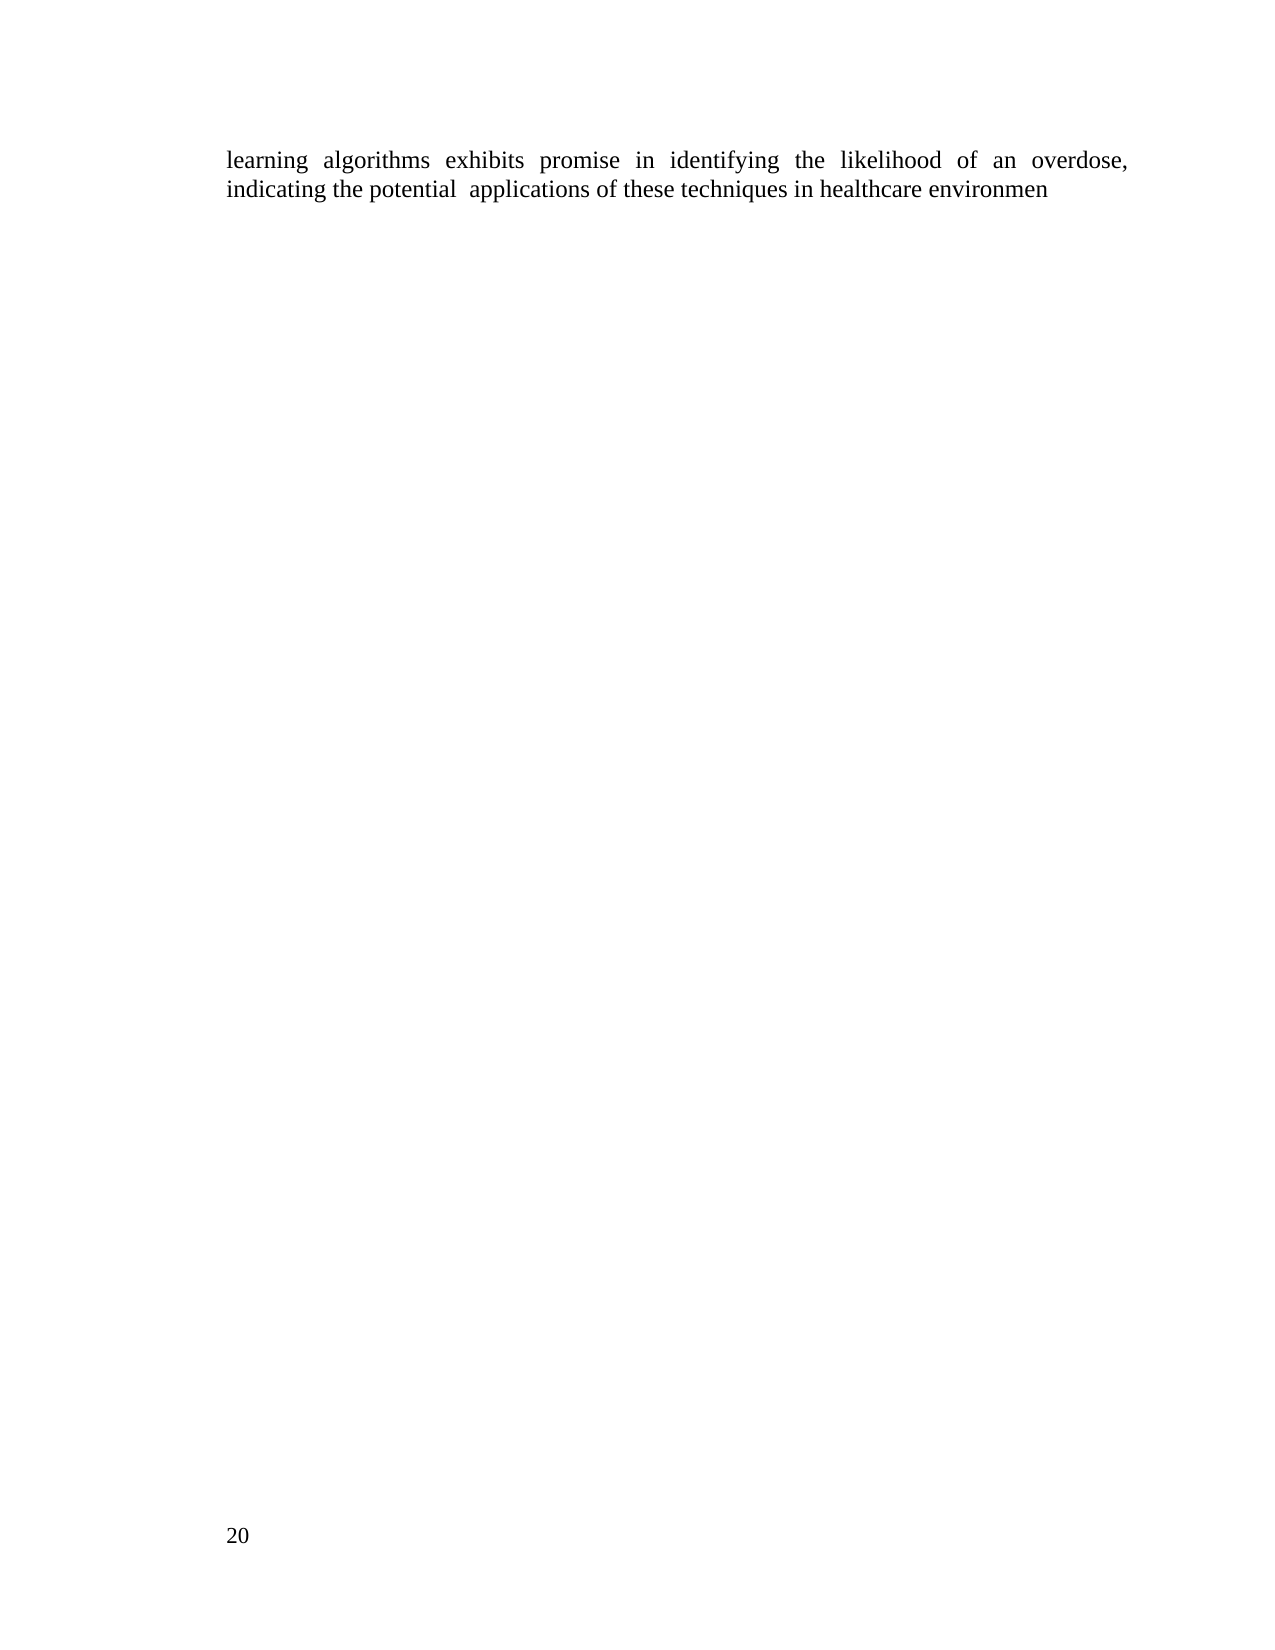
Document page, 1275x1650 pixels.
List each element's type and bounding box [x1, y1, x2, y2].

text [226, 145, 1130, 203]
